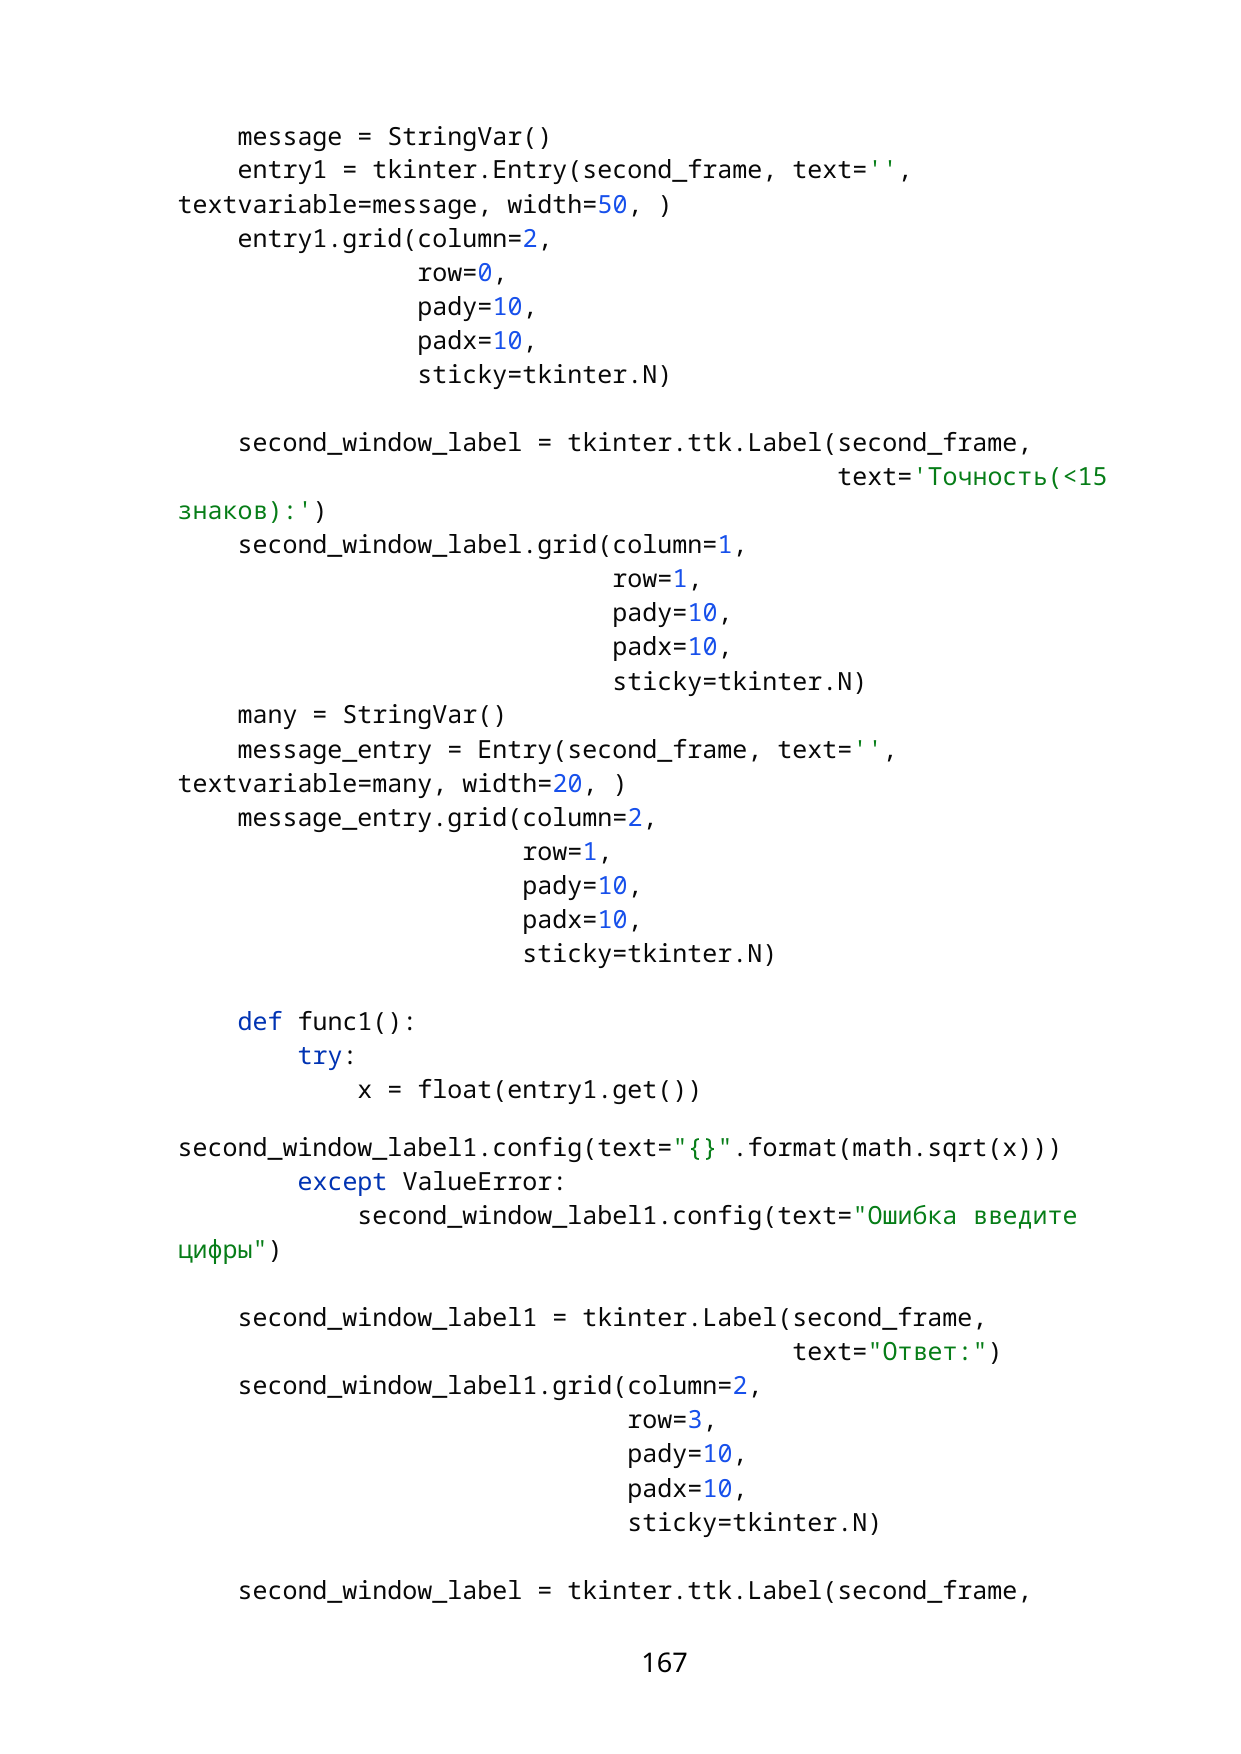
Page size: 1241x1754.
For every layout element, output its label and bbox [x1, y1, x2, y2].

text [177, 118, 1152, 1606]
